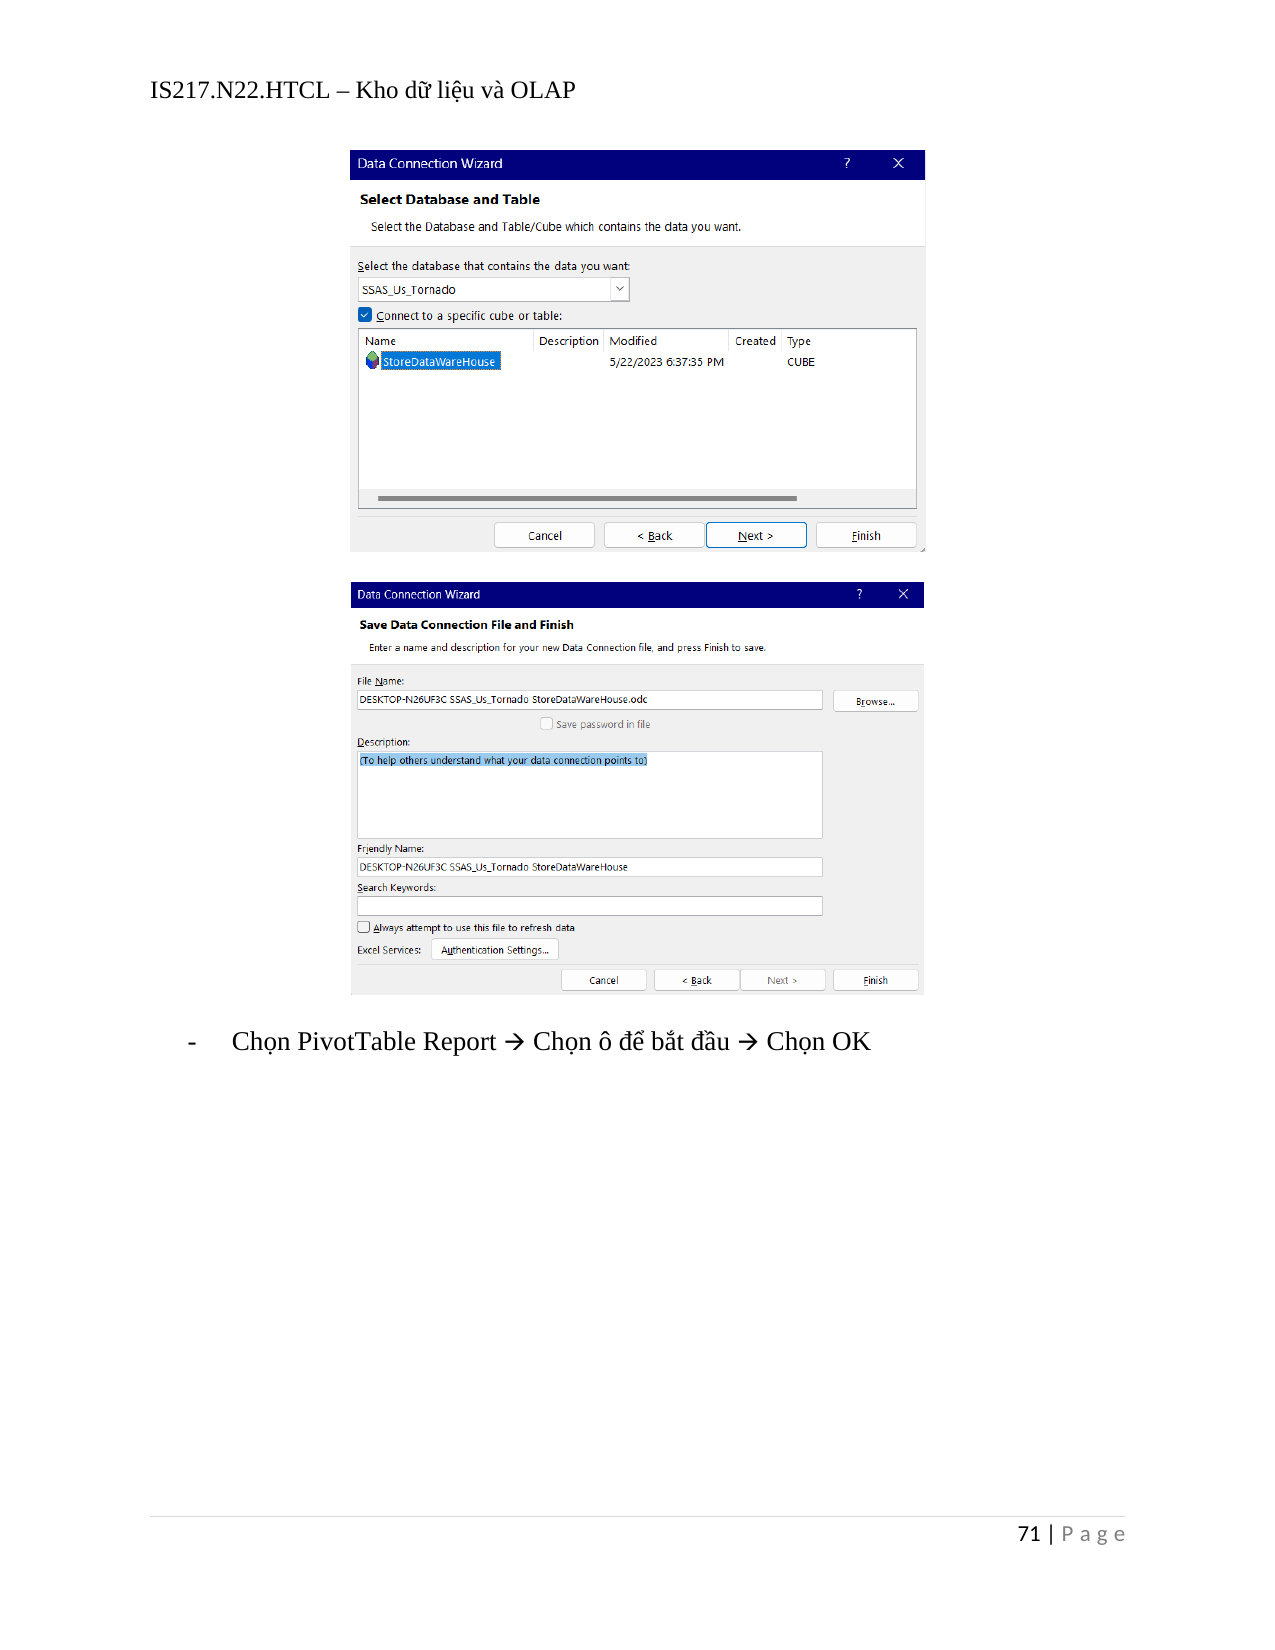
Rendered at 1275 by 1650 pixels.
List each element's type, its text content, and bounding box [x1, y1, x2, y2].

picture [351, 582, 924, 995]
list Chọn PivotTable Report Chọn ô để bắt đầu Chọn OK [187, 1025, 1125, 1056]
picture [350, 150, 926, 552]
